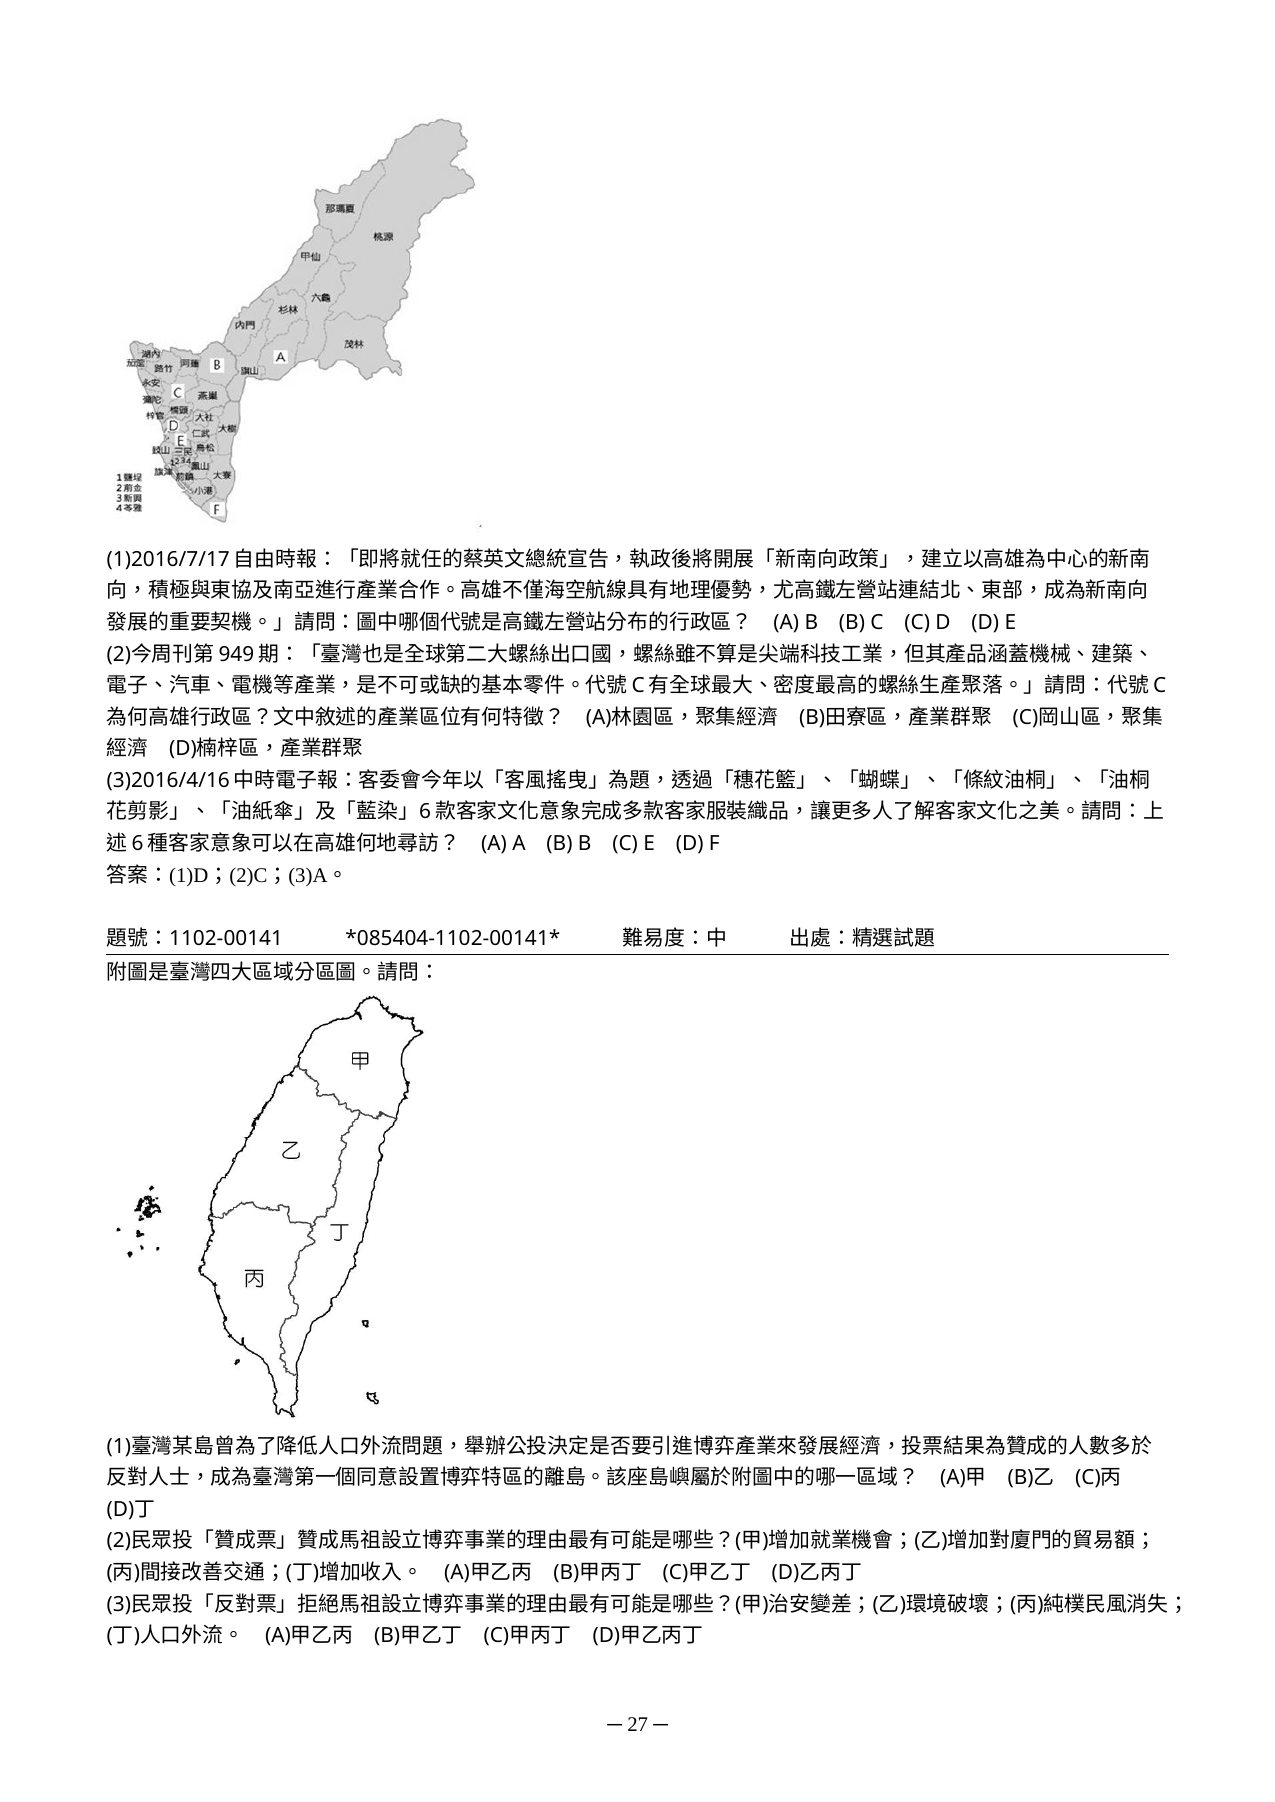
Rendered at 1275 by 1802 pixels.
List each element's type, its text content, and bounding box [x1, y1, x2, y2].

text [106, 100, 1169, 857]
text 附圖是臺灣四大區域分區圖。請問： (1)臺灣某島曾為了降低人口外流問題，舉辦公投決定是否要引進博弈產業來發展經濟，投票結果為贊成的人數多於反對人士，成為臺灣第一個同意設置博弈特區的離島。該座島嶼屬於附圖中的哪一區域？ (A)甲 (B)乙 (C)丙 (D)丁 (2)民眾投「贊成票」贊成馬祖設立博弈事業的理由最有可能是哪些？(甲)增加就業機會；(乙)增加對廈門的貿易額；(丙)間接改善交通；(丁)增加收入。 (A)甲乙丙 (B)甲丙丁 (C)甲乙丁 (D)乙丙丁 (3)民眾投「反對票」拒絕馬祖設立博弈事業的理由最有可能是哪些？(甲)治安變差；(乙)環境破壞；(丙)純樸民風消失；(丁)人口外流。 (A)甲乙丙 (B)甲乙丁 (C)甲丙丁 (D)甲乙丙丁 [106, 955, 1169, 1649]
picture [106, 986, 429, 1424]
picture [106, 99, 482, 534]
text 答案：(1)D；(2)C；(3)A。 [106, 857, 1169, 889]
text 題號：1102-00141 *085404-1102-00141* 難易度：中 出處：精選試題 [106, 920, 1169, 954]
